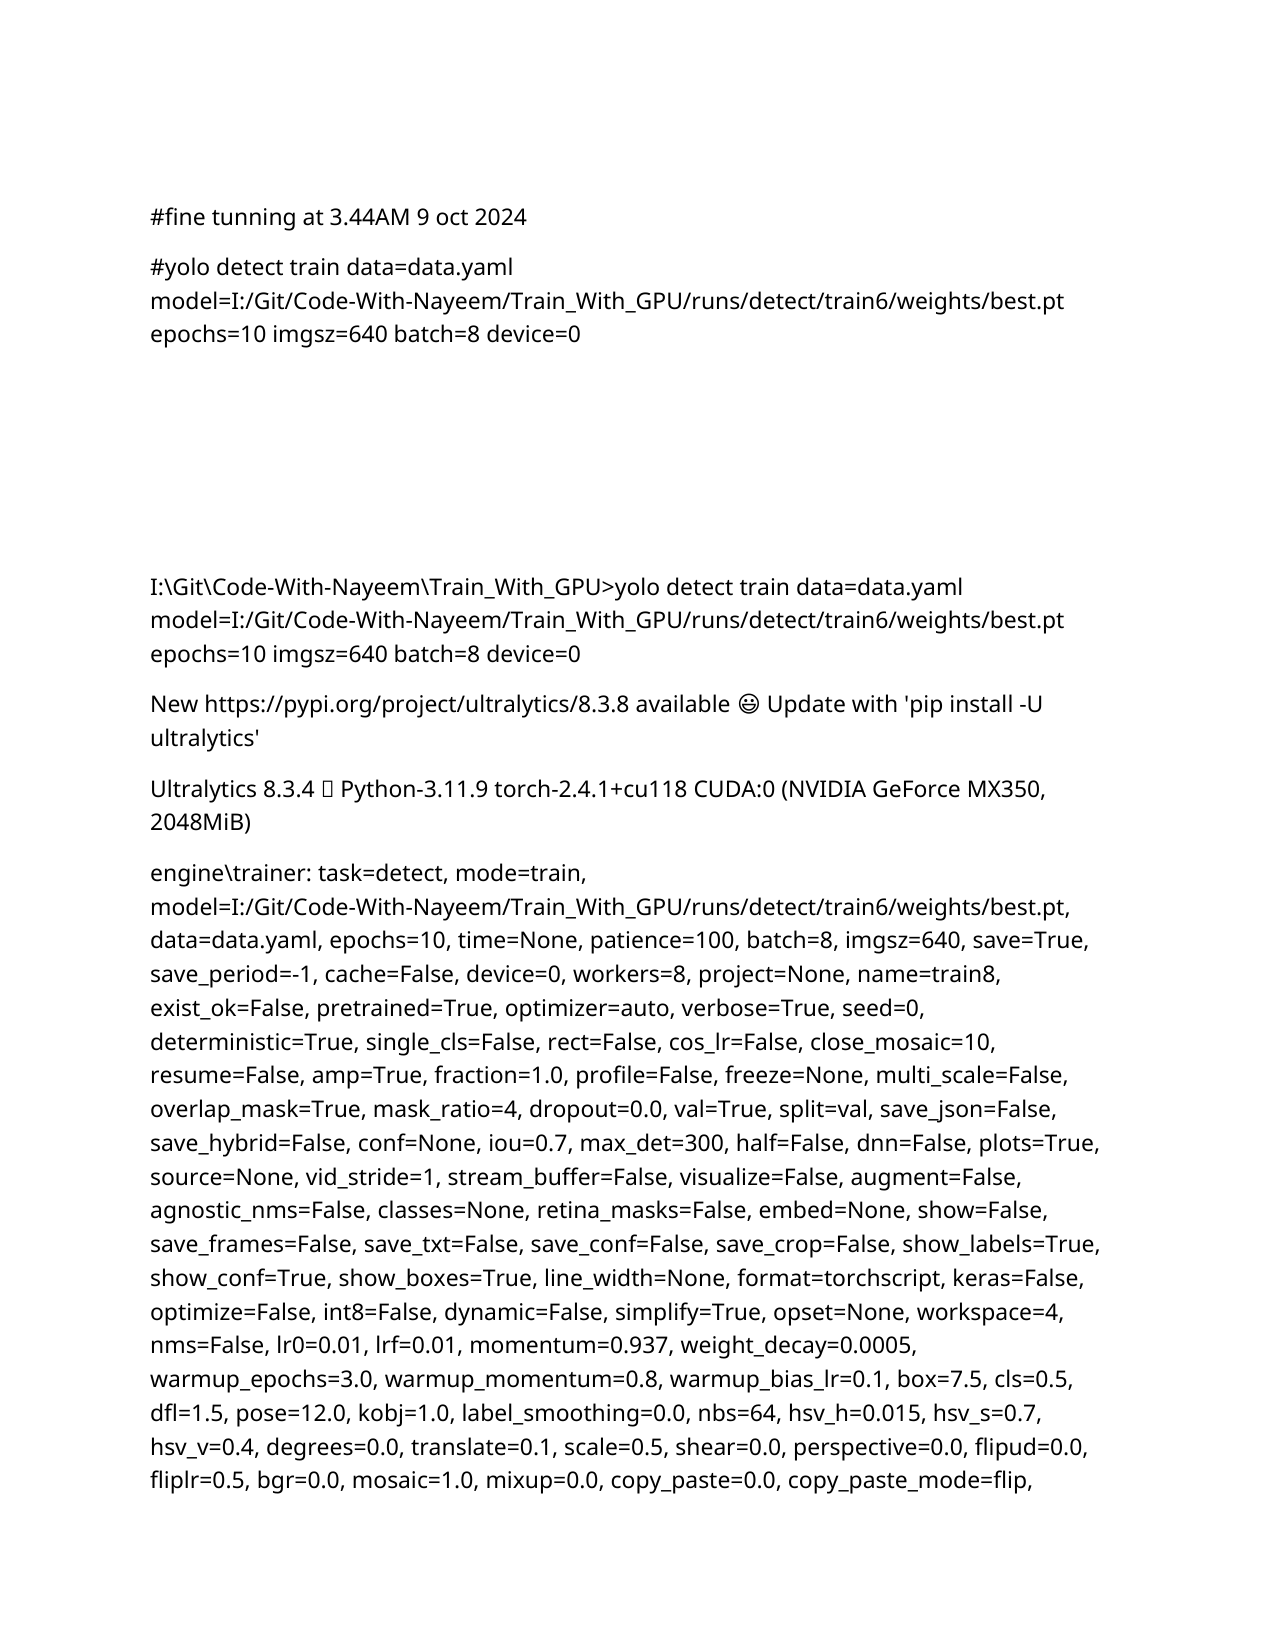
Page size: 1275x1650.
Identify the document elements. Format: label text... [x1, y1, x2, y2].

text #yolo detect train data=data.yaml model=I:/Git/Code-With-Nayeem/Train_With_GPU/runs/detect/train6/weights/best.pt epochs=10 imgsz=640 batch=8 device=0 [150, 251, 1125, 349]
text I:\Git\Code-With-Nayeem\Train_With_GPU>yolo detect train data=data.yaml model=I:/Git/Code-With-Nayeem/Train_With_GPU/runs/detect/train6/weights/best.pt epochs=10 imgsz=640 batch=8 device=0 [150, 570, 1125, 669]
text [150, 857, 1125, 1495]
text Ultralytics 8.3.4 🚀 Python-3.11.9 torch-2.4.1+cu118 CUDA:0 (NVIDIA GeForce MX350, 2048MiB) [150, 772, 1125, 837]
text #fine tunning at 3.44AM 9 oct 2024 [150, 200, 1125, 232]
text New https://pypi.org/project/ultralytics/8.3.8 available 😃 Update with 'pip install -U ultralytics' [150, 688, 1125, 753]
